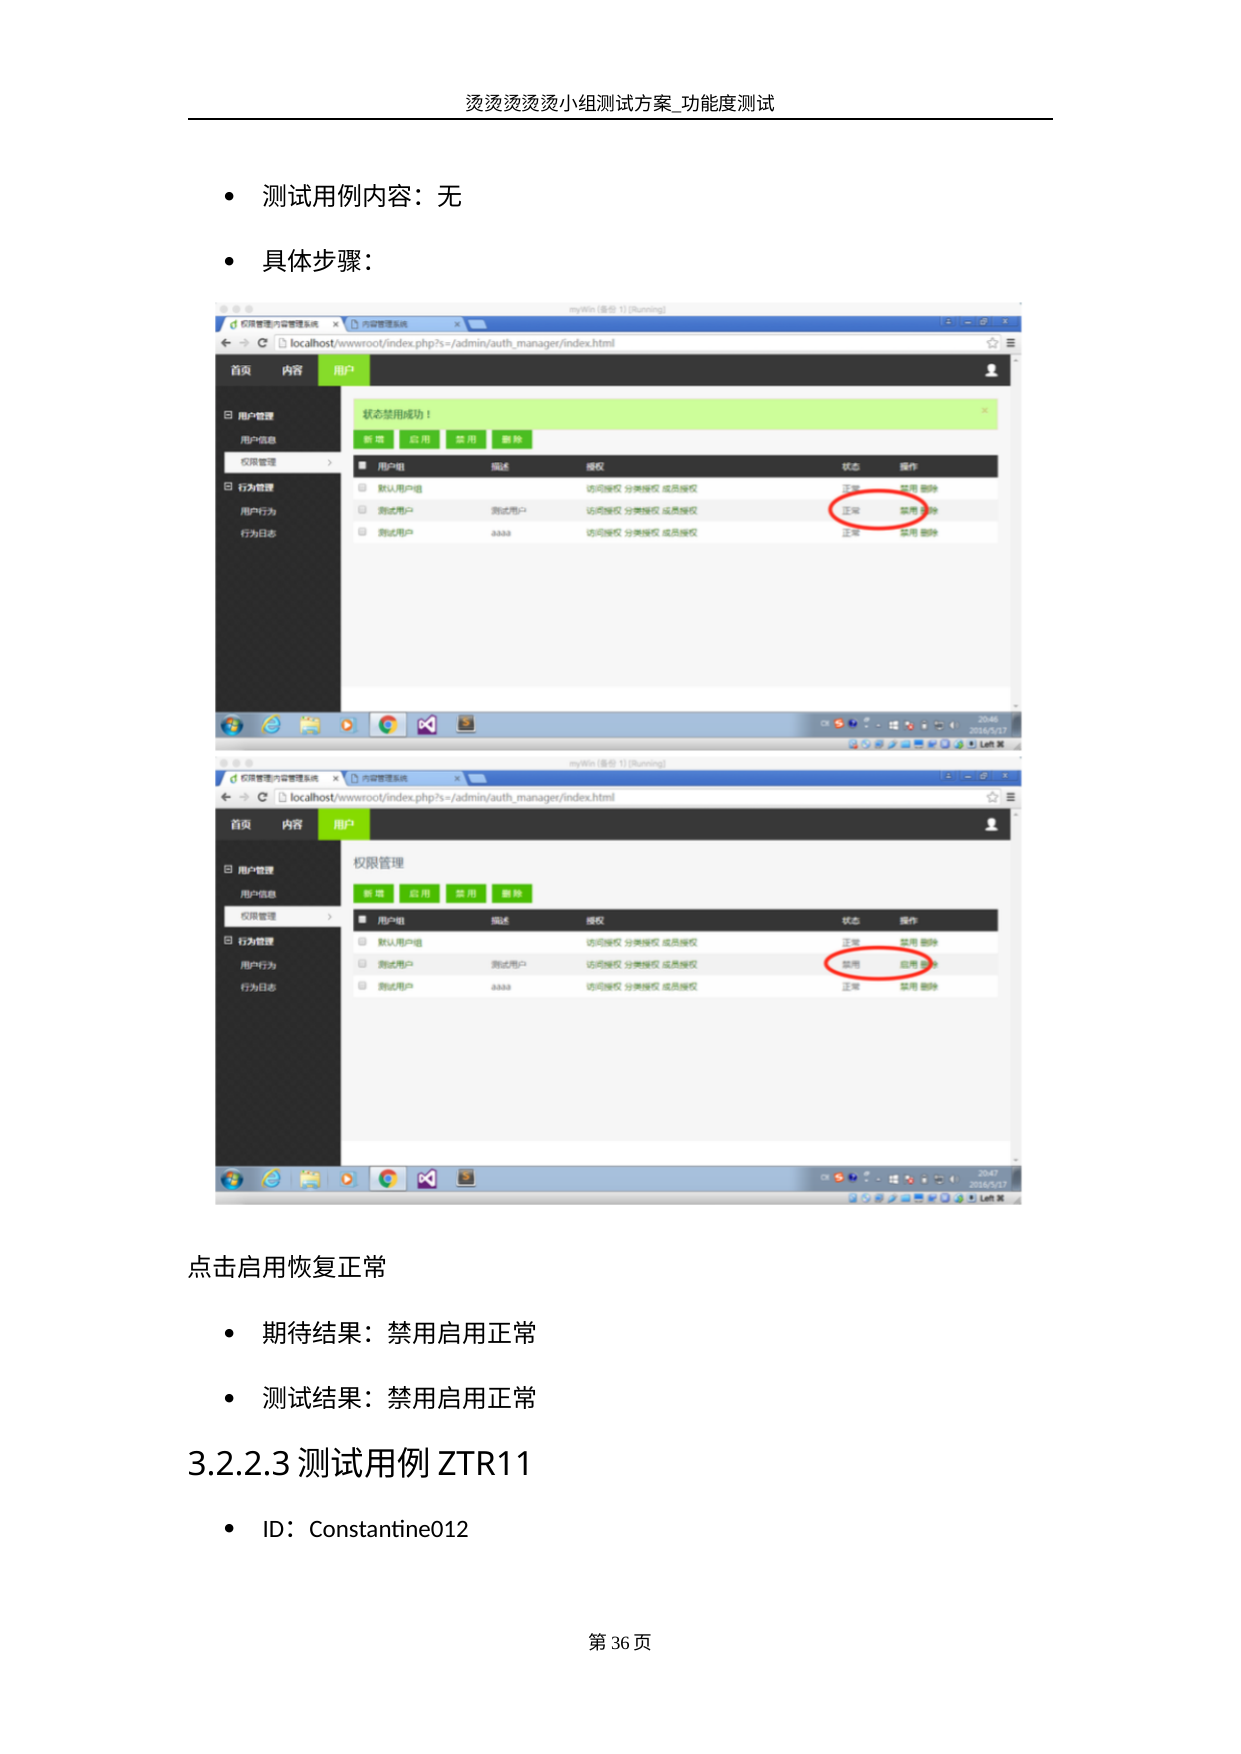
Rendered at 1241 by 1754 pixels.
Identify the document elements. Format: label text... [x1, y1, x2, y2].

list ID：Constantine012 [225, 1494, 1053, 1559]
picture [207, 292, 1033, 1211]
list 期待结果：禁用启用正常 [225, 1299, 1053, 1364]
text 点击启用恢复正常 [187, 1234, 1053, 1299]
list 具体步骤： [225, 227, 1053, 292]
list 测试结果：禁用启用正常 [225, 1364, 1053, 1429]
subtitle 3.2.2.3测试用例ZTR11 [187, 1429, 1053, 1494]
list 测试用例内容：无 [225, 162, 1053, 227]
